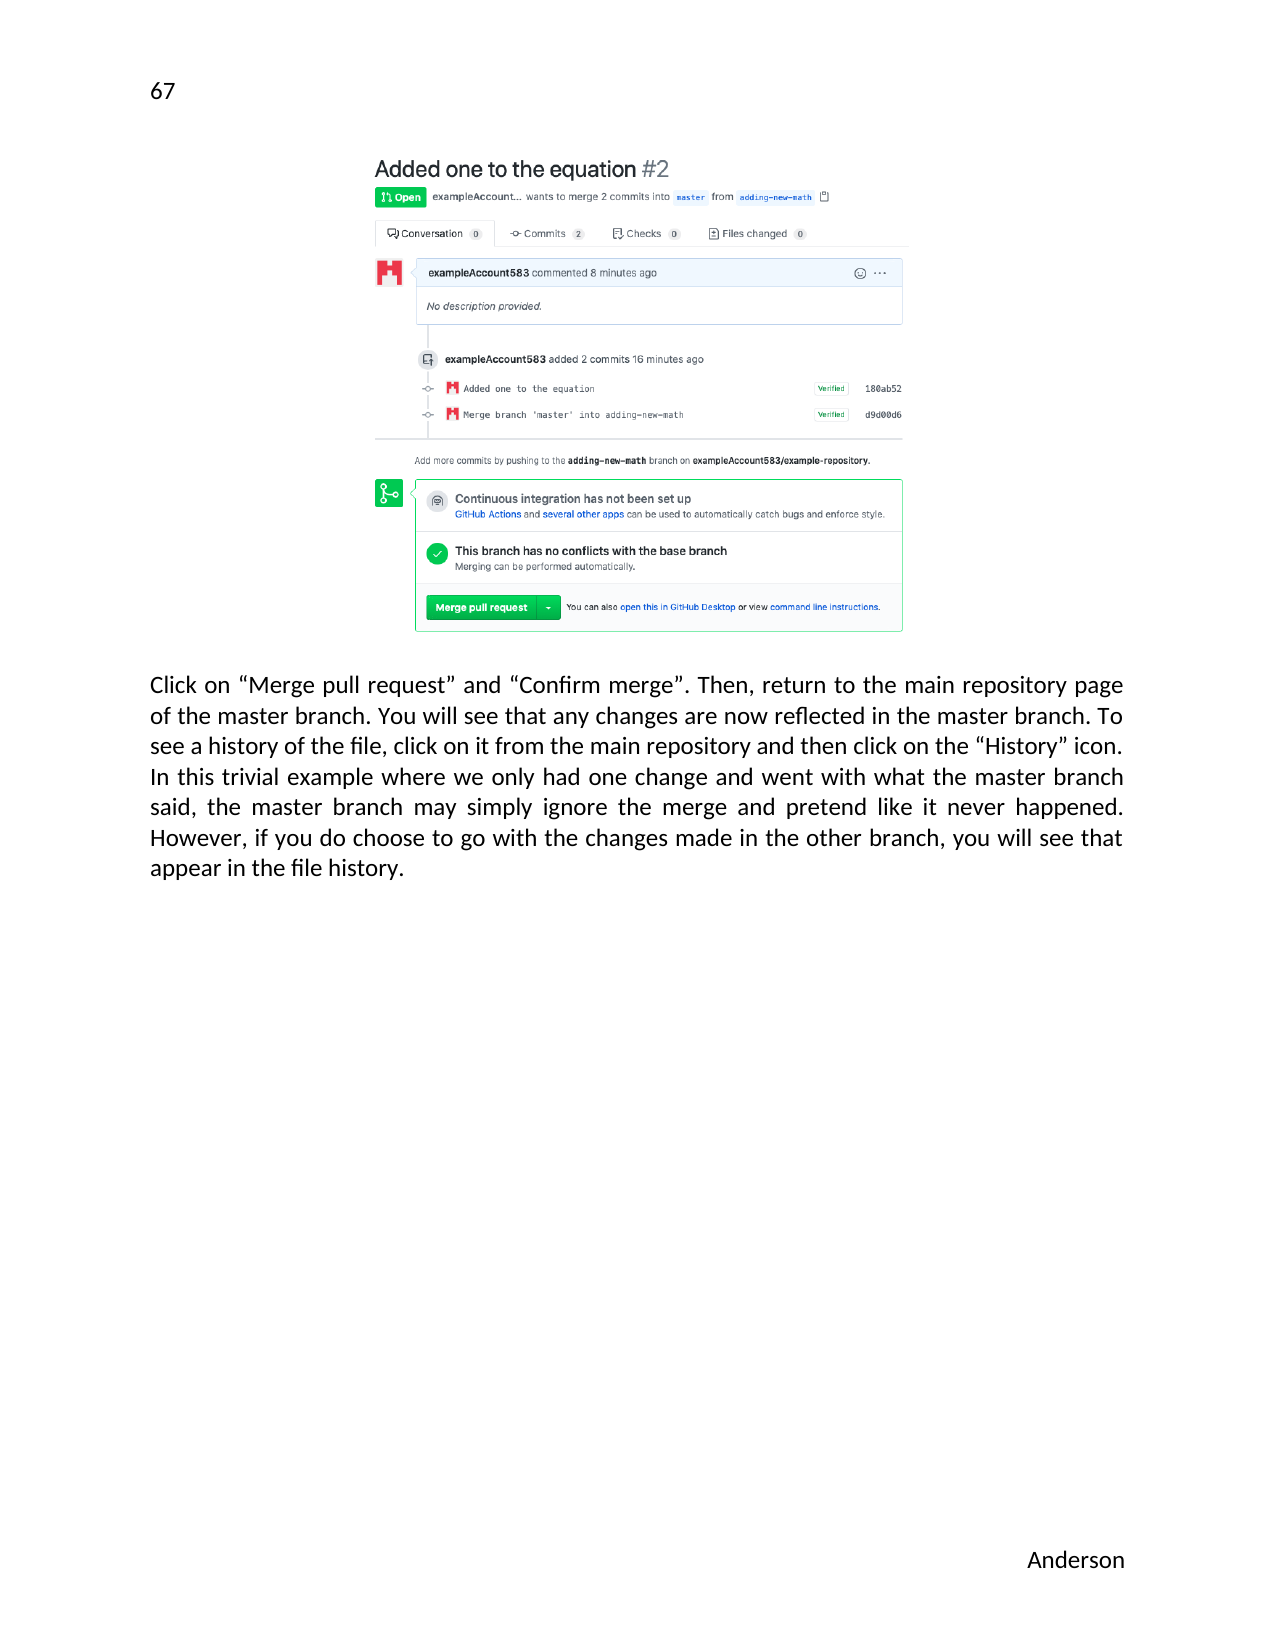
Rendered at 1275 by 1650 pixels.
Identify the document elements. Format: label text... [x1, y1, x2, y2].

text Click on “Merge pull request” and “Confirm merge”. Then, return to the main repository page of the master branch. You will see that any changes are now reflected in the master branch. To see a history of the file, click on it from the main repository and then click on the “History” icon. In this trivial example where we only had one change and went with what the master branch said, the master branch may simply ignore the merge and pretend like it never happened. However, if you do choose to go with the changes made in the other branch, you will see that appear in the file history. [150, 669, 1125, 883]
picture [366, 150, 909, 639]
